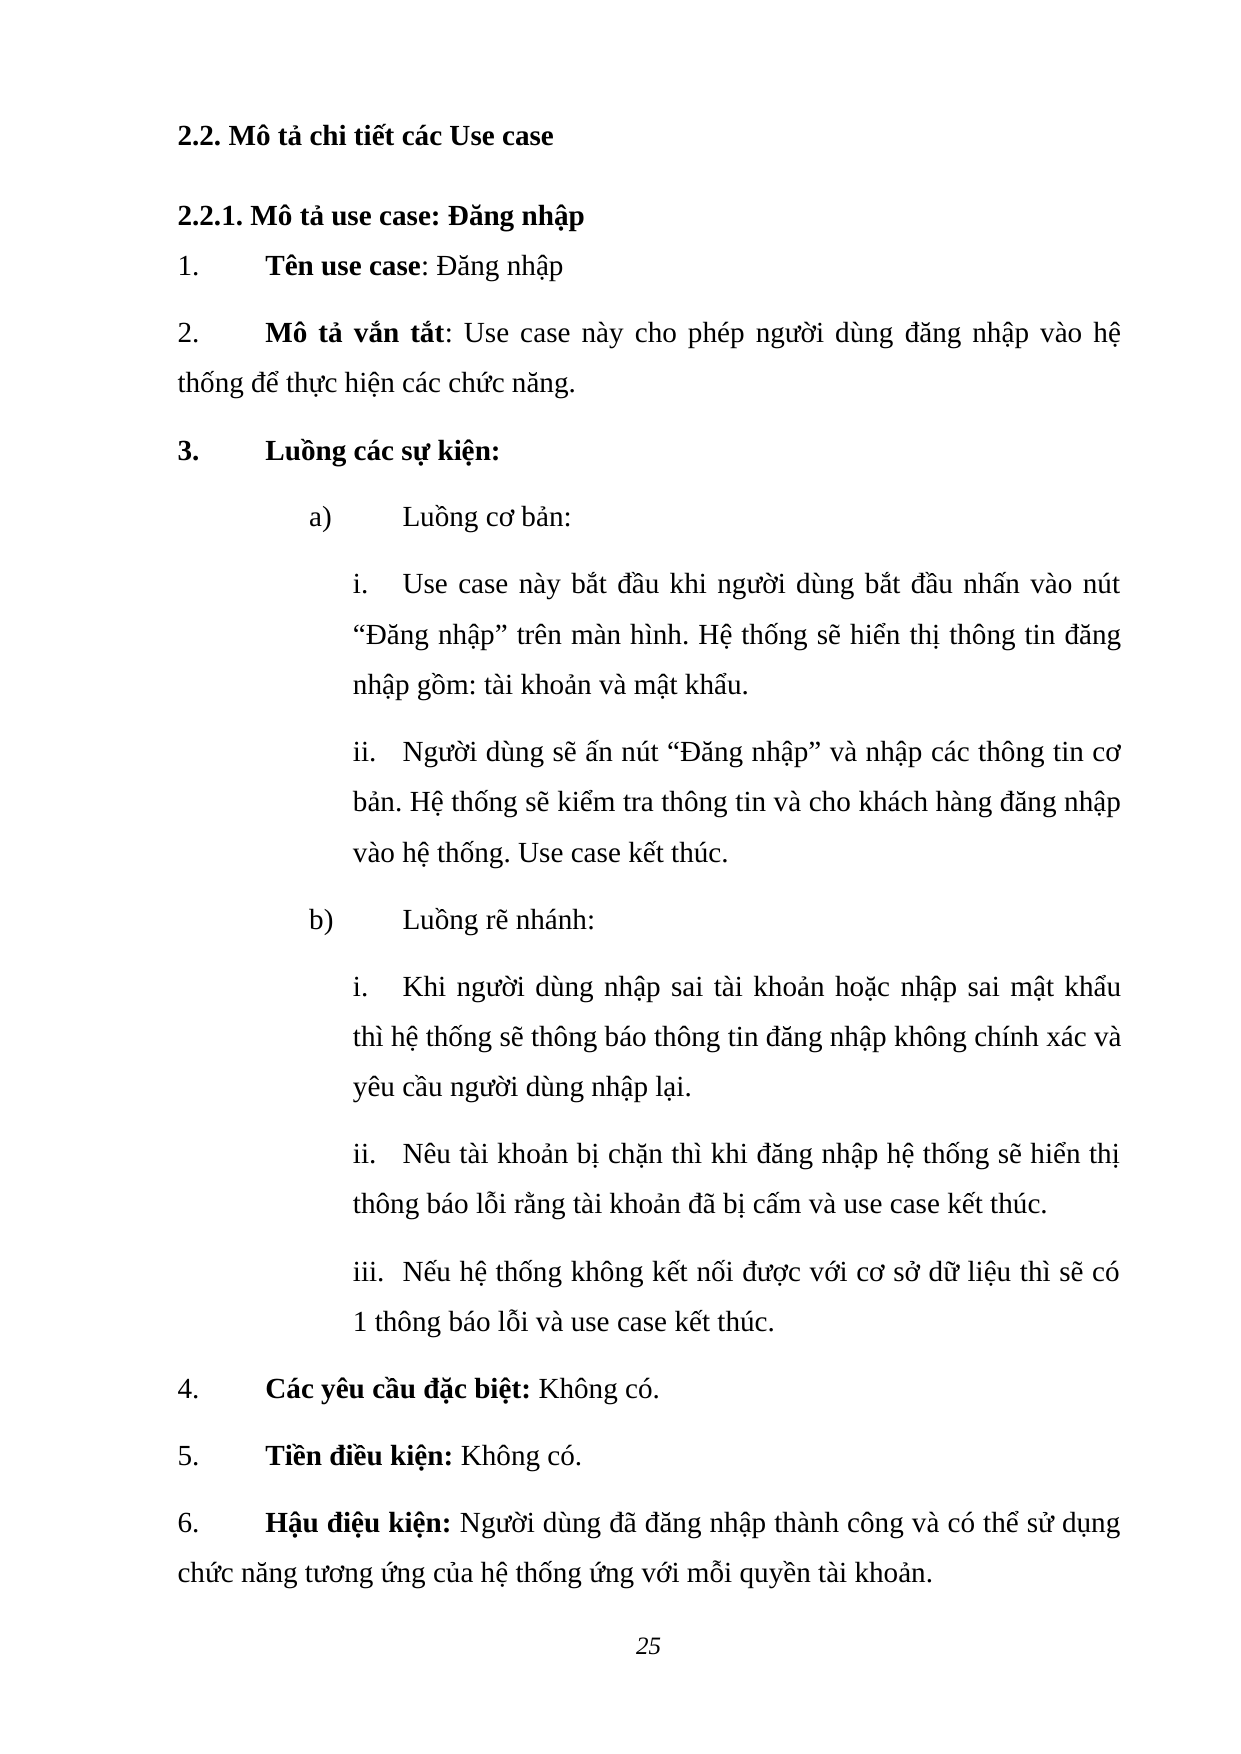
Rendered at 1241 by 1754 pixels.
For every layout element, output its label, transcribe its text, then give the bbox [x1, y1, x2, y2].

list Tên use case: Đăng nhập [177, 248, 1122, 282]
list Luồng các sự kiện: [177, 433, 1122, 466]
list Người dùng sẽ ấn nút “Đăng nhập” và nhập các thông tin cơ bản. Hệ thống sẽ kiểm tra thông tin và cho khách hàng đăng nhập vào hệ thống. Use case kết thúc. [353, 734, 1122, 868]
list Hậu điệu kiện: Người dùng đã đăng nhập thành công và có thể sử dụng chức năng tương ứng của hệ thống ứng với mỗi quyền tài khoản. [177, 1505, 1122, 1589]
list Tiền điều kiện: Không có. [177, 1438, 1122, 1471]
list Luồng rẽ nhánh: [309, 902, 1122, 935]
list Use case này bắt đầu khi người dùng bắt đầu nhấn vào nút “Đăng nhập” trên màn hình. Hệ thống sẽ hiển thị thông tin đăng nhập gồm: tài khoản và mật khẩu. [353, 567, 1122, 701]
list Mô tả vắn tắt: Use case này cho phép người dùng đăng nhập vào hệ thống để thực hiện các chức năng. [177, 315, 1122, 399]
subtitle 2.2. Mô tả chi tiết các Use case [177, 118, 1122, 152]
list Luồng cơ bản: [309, 499, 1122, 533]
subtitle 2.2.1. Mô tả use case: Đăng nhập [177, 198, 1122, 232]
list Nêu tài khoản bị chặn thì khi đăng nhập hệ thống sẽ hiển thị thông báo lỗi rằng tài khoản đã bị cấm và use case kết thúc. [353, 1136, 1122, 1220]
list Nếu hệ thống không kết nối được với cơ sở dữ liệu thì sẽ có 1 thông báo lỗi và use case kết thúc. [353, 1254, 1122, 1337]
list Khi người dùng nhập sai tài khoản hoặc nhập sai mật khẩu thì hệ thống sẽ thông báo thông tin đăng nhập không chính xác và yêu cầu người dùng nhập lại. [353, 969, 1122, 1103]
list Các yêu cầu đặc biệt: Không có. [177, 1371, 1122, 1404]
